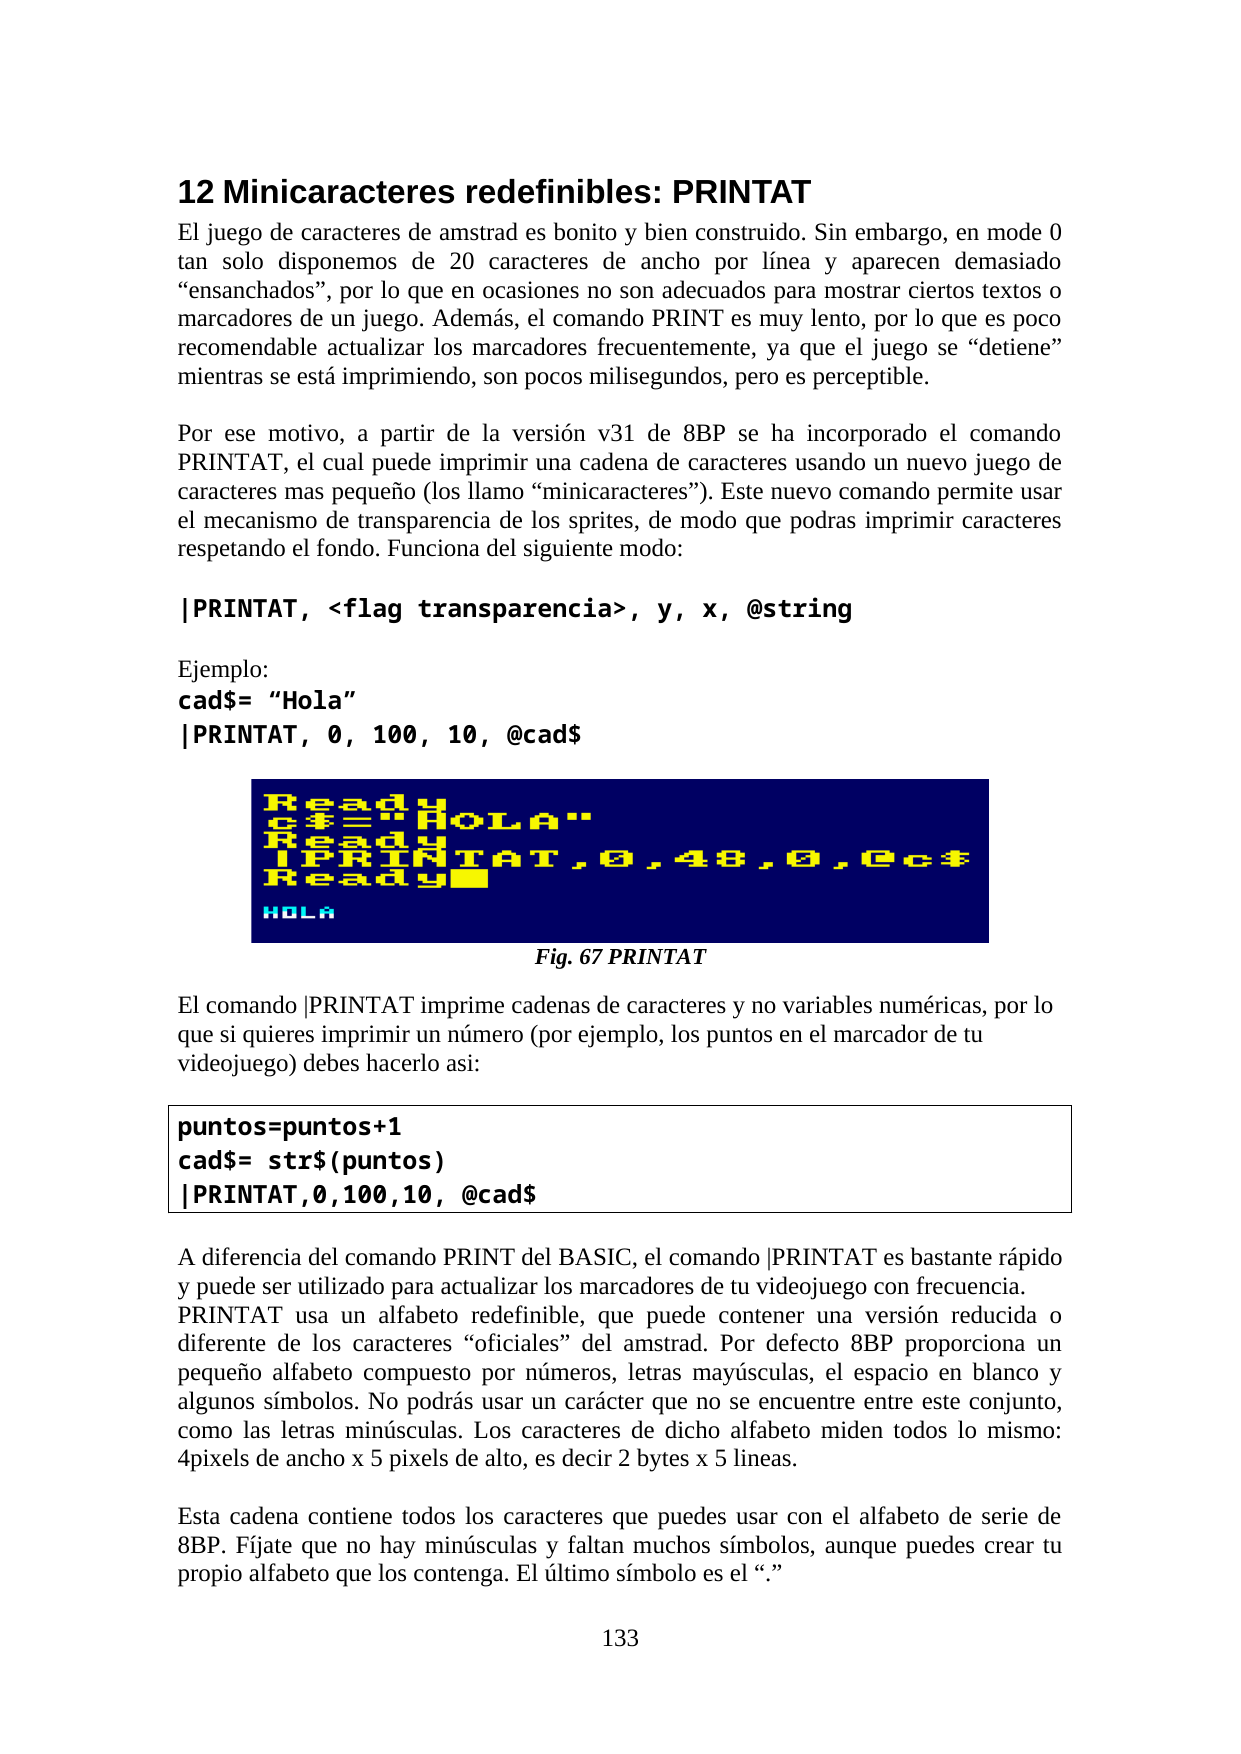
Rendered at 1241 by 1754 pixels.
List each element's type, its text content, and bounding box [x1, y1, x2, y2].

text El comando |PRINTAT imprime cadenas de caracteres y no variables numéricas, por lo que si quieres imprimir un número (por ejemplo, los puntos en el marcador de tu videojuego) debes hacerlo asi: [177, 990, 1063, 1076]
text cad$= str$(puntos) |PRINTAT,0,100,10, @cad$ [169, 1139, 1071, 1212]
text PRINTAT usa un alfabeto redefinible, que puede contener una versión reducida o diferente de los caracteres “oficiales” del amstrad. Por defecto 8BP proporciona un pequeño alfabeto compuesto por números, letras mayúsculas, el espacio en blanco y algunos símbolos. No podrás usar un carácter que no se encuentre entre este conjunto, como las letras minúsculas. Los caracteres de dicho alfabeto miden todos lo mismo: 4pixels de ancho x 5 pixels de alto, es decir 2 bytes x 5 lineas. [177, 1300, 1063, 1472]
text Ejemplo: [177, 654, 1063, 683]
subtitle Minicaracteres redefinibles: PRINTAT [177, 173, 1063, 211]
text cad$= “Hola” [177, 683, 1063, 717]
text El juego de caracteres de amstrad es bonito y bien construido. Sin embargo, en mode 0 tan solo disponemos de 20 caracteres de ancho por línea y aparecen demasiado “ensanchados”, por lo que en ocasiones no son adecuados para mostrar ciertos textos o marcadores de un juego. Además, el comando PRINT es muy lento, por lo que es poco recomendable actualizar los marcadores frecuentemente, ya que el juego se “detiene” mientras se está imprimiendo, son pocos milisegundos, pero es perceptible. [177, 217, 1063, 390]
text Fig. 67 PRINTAT [177, 943, 1063, 969]
picture [251, 779, 989, 943]
text |PRINTAT, 0, 100, 10, @cad$ [177, 717, 1063, 751]
text Esta cadena contiene todos los caracteres que puedes usar con el alfabeto de serie de 8BP. Fíjate que no hay minúsculas y faltan muchos símbolos, aunque puedes crear tu propio alfabeto que los contenga. El último símbolo es el “.” [177, 1501, 1063, 1587]
text |PRINTAT, <flag transparencia>, y, x, @string [177, 591, 1063, 625]
text A diferencia del comando PRINT del BASIC, el comando |PRINTAT es bastante rápido y puede ser utilizado para actualizar los marcadores de tu videojuego con frecuencia. [177, 1242, 1063, 1300]
text puntos=puntos+1 [169, 1106, 1071, 1139]
text Por ese motivo, a partir de la versión v31 de 8BP se ha incorporado el comando PRINTAT, el cual puede imprimir una cadena de caracteres usando un nuevo juego de caracteres mas pequeño (los llamo “minicaracteres”). Este nuevo comando permite usar el mecanismo de transparencia de los sprites, de modo que podras imprimir caracteres respetando el fondo. Funciona del siguiente modo: [177, 418, 1063, 562]
